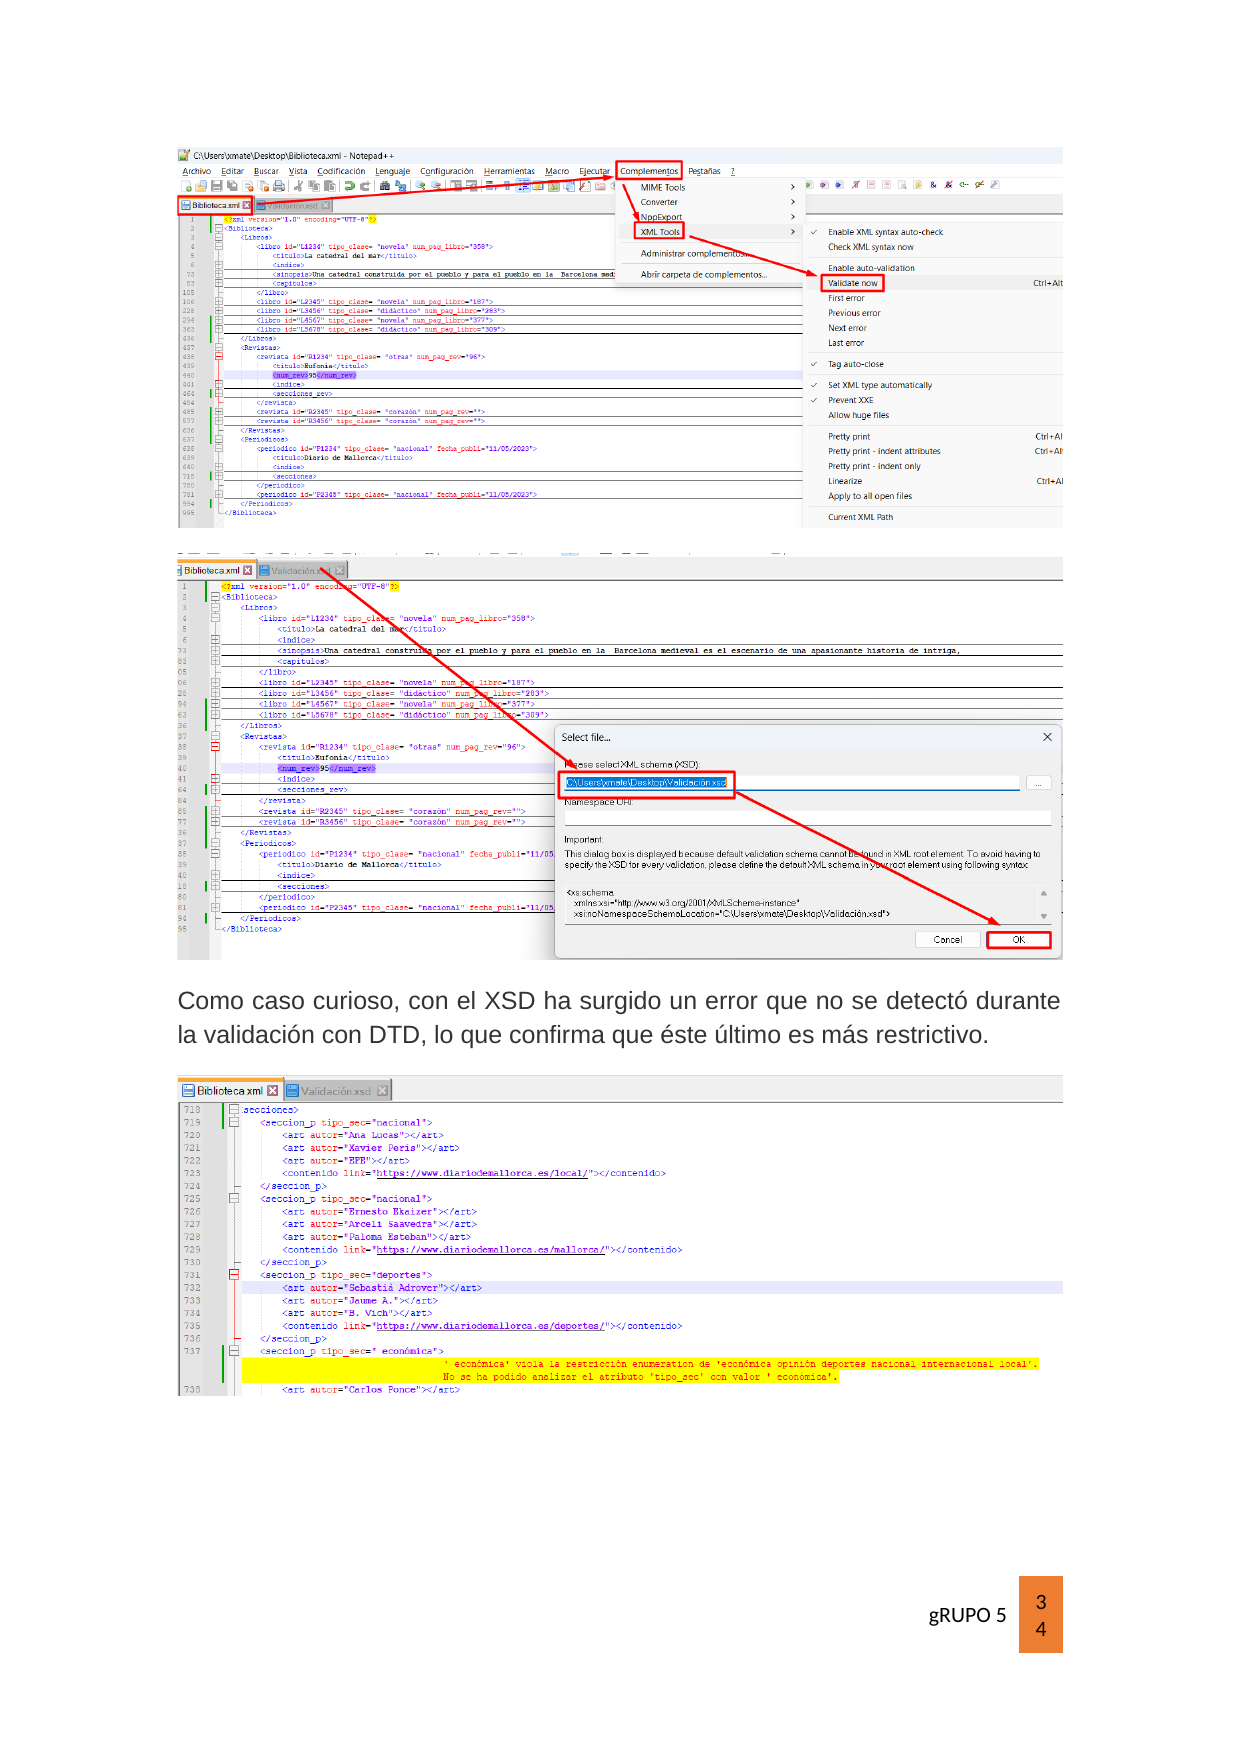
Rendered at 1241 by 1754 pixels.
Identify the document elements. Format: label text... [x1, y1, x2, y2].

text Como caso curioso, con el XSD ha surgido un error que no se detectó durante la validación con DTD, lo que confirma que éste último es más restrictivo. [177, 986, 1063, 1049]
picture [177, 1075, 1063, 1396]
picture [177, 147, 1063, 528]
picture [177, 553, 1063, 960]
